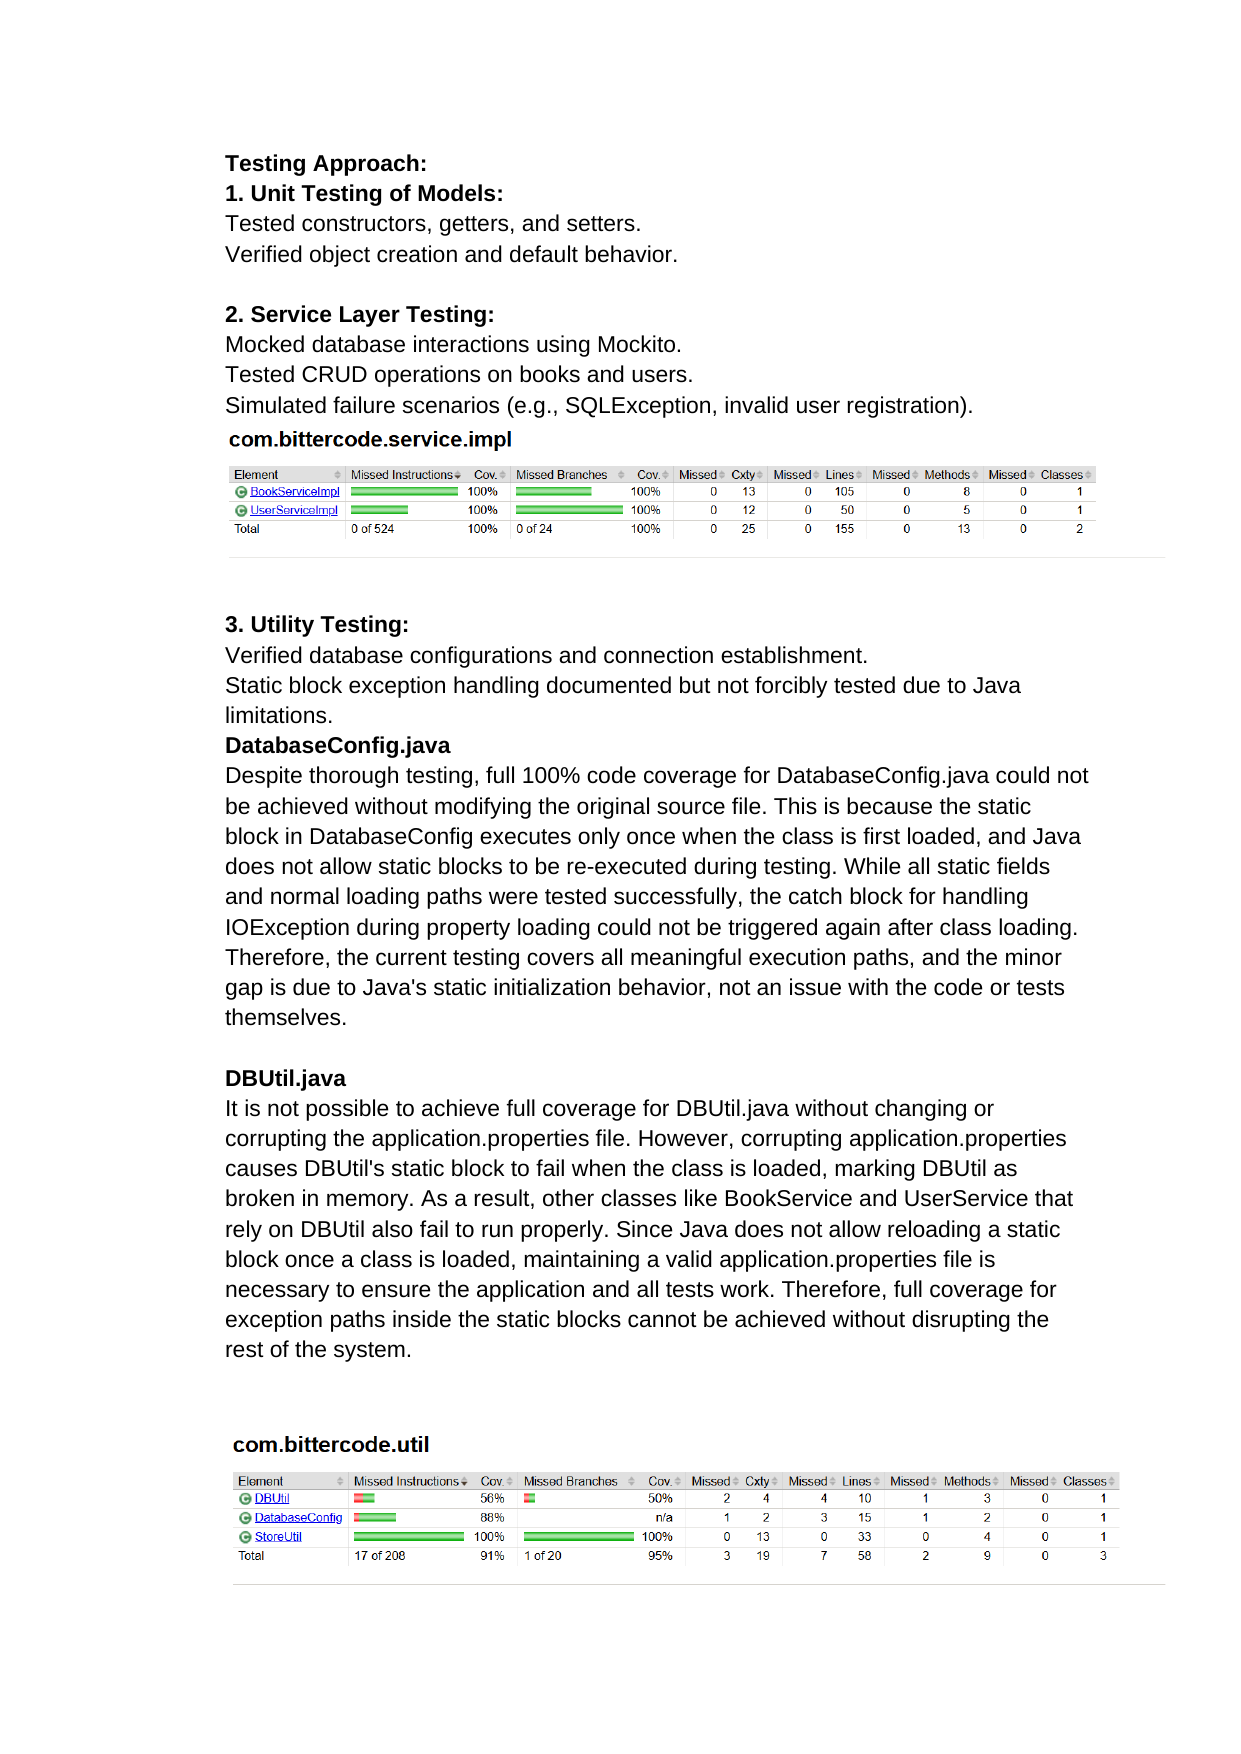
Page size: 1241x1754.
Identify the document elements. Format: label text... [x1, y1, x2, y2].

text Despite thorough testing, full 100% code coverage for DatabaseConfig.java could not be achieved without modifying the original source file. This is because the static block in DatabaseConfig executes only once when the class is first loaded, and Java does not allow static blocks to be re-executed during testing. While all static fields and normal loading paths were tested successfully, the catch block for handling IOException during property loading could not be triggered again after class loading. Therefore, the current testing covers all meaningful execution paths, and the minor gap is due to Java's static initialization behavior, not an issue with the code or tests themselves. [225, 762, 1090, 1031]
text Mocked database interactions using Mockito. [225, 331, 1090, 358]
text Tested constructors, getters, and setters. [225, 210, 1090, 237]
picture [225, 1427, 1166, 1598]
text 1. Unit Testing of Models: [225, 180, 1090, 207]
text Tested CRUD operations on books and users. [225, 361, 1090, 388]
text Verified object creation and default behavior. [225, 241, 1090, 267]
text Static block exception handling documented but not forcibly tested due to Java limitations. [225, 672, 1090, 728]
text Testing Approach: [225, 150, 1090, 176]
text DBUtil.java [225, 1064, 1090, 1091]
text Simulated failure scenarios (e.g., SQLException, invalid user registration). [225, 392, 1090, 418]
text Verified database configurations and connection establishment. [225, 642, 1090, 668]
text It is not possible to achieve full coverage for DBUtil.java without changing or corrupting the application.properties file. However, corrupting application.properties causes DBUtil's static block to fail when the class is loaded, marking DBUtil as broken in memory. As a result, other classes like BookService and UserService that rely on DBUtil also fail to run properly. Since Java does not allow reloading a static block once a class is loaded, maintaining a valid application.properties file is necessary to ensure the application and all tests work. Therefore, full coverage for exception paths inside the static blocks cannot be achieved without disrupting the rest of the system. [225, 1095, 1090, 1363]
text 3. Utility Testing: [225, 611, 1090, 638]
text 2. Service Layer Testing: [225, 301, 1090, 327]
text DatabaseConfig.java [225, 732, 1090, 759]
picture [225, 421, 1166, 578]
